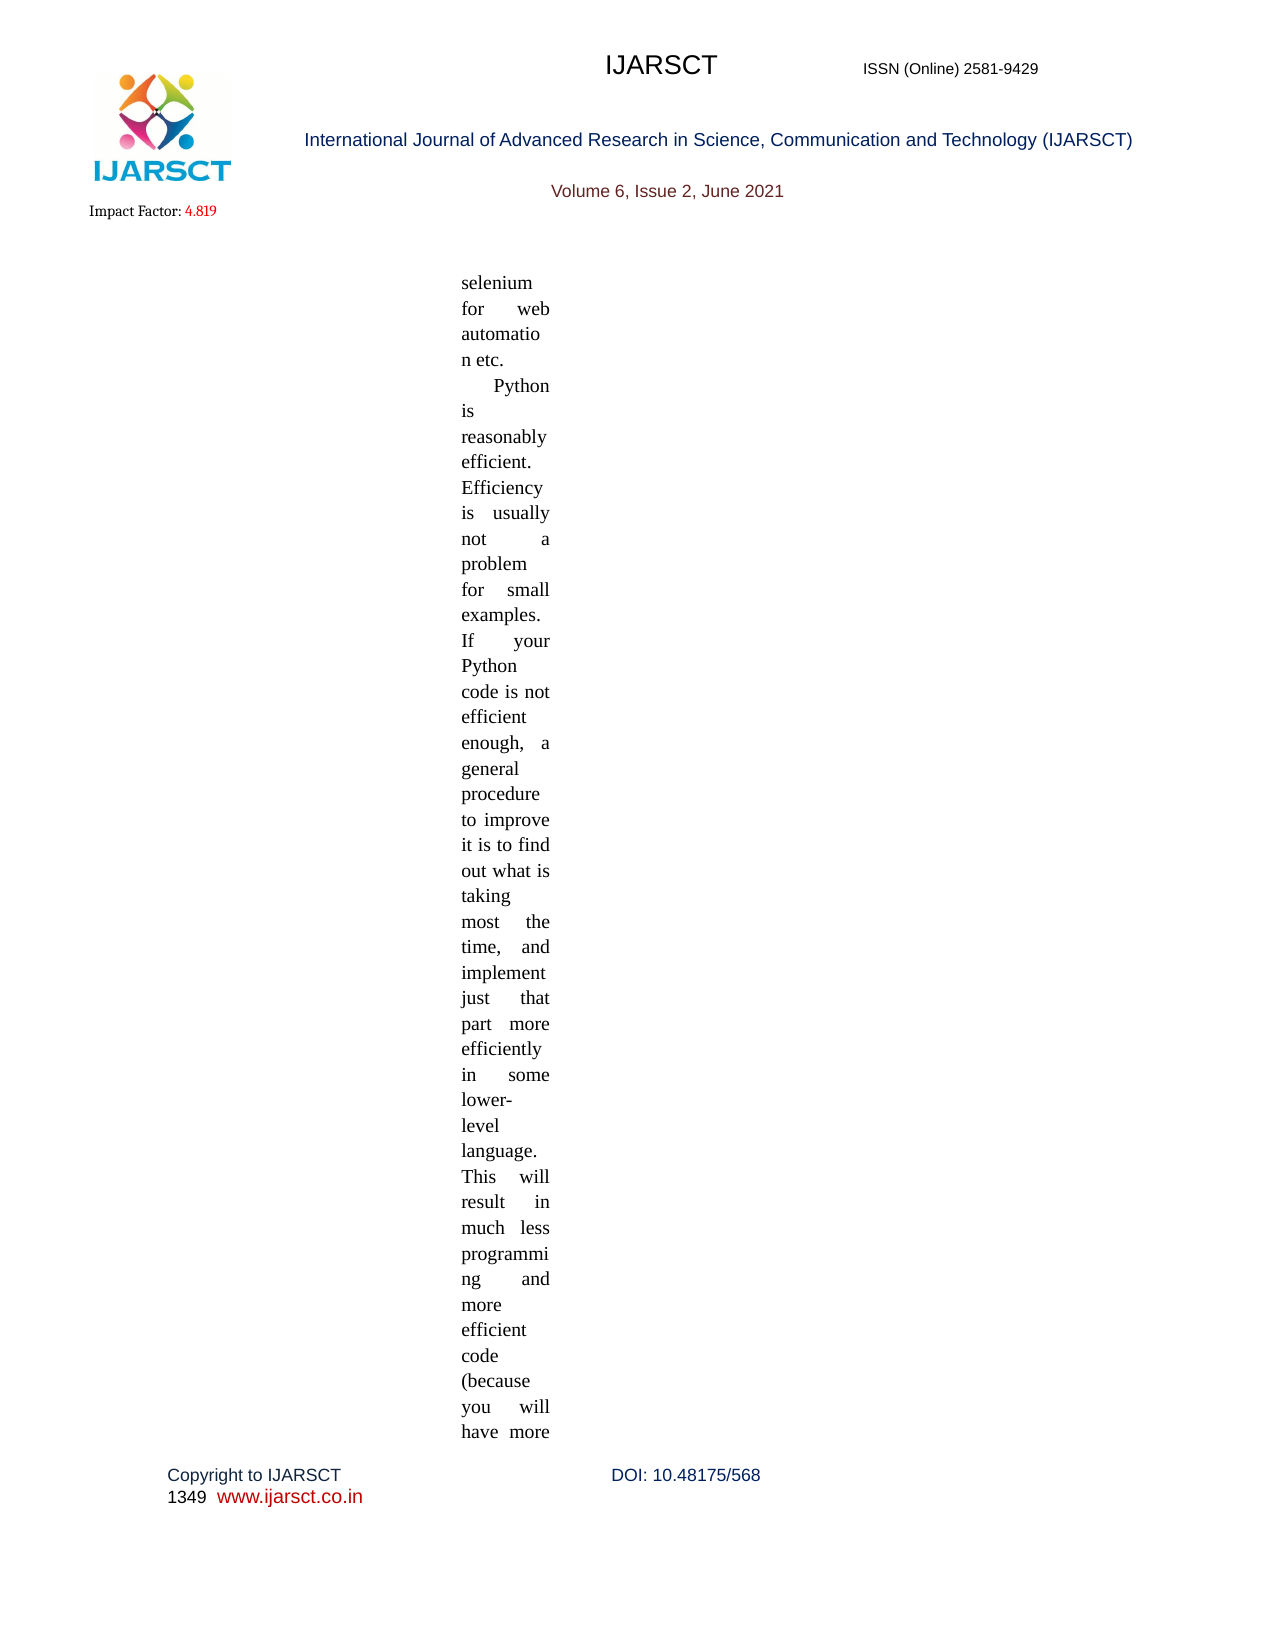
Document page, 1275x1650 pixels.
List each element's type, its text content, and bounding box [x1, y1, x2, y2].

picture [150, 173, 158, 181]
picture [224, 165, 231, 181]
picture [125, 177, 136, 181]
picture [128, 166, 134, 174]
picture [94, 74, 231, 181]
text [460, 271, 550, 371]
